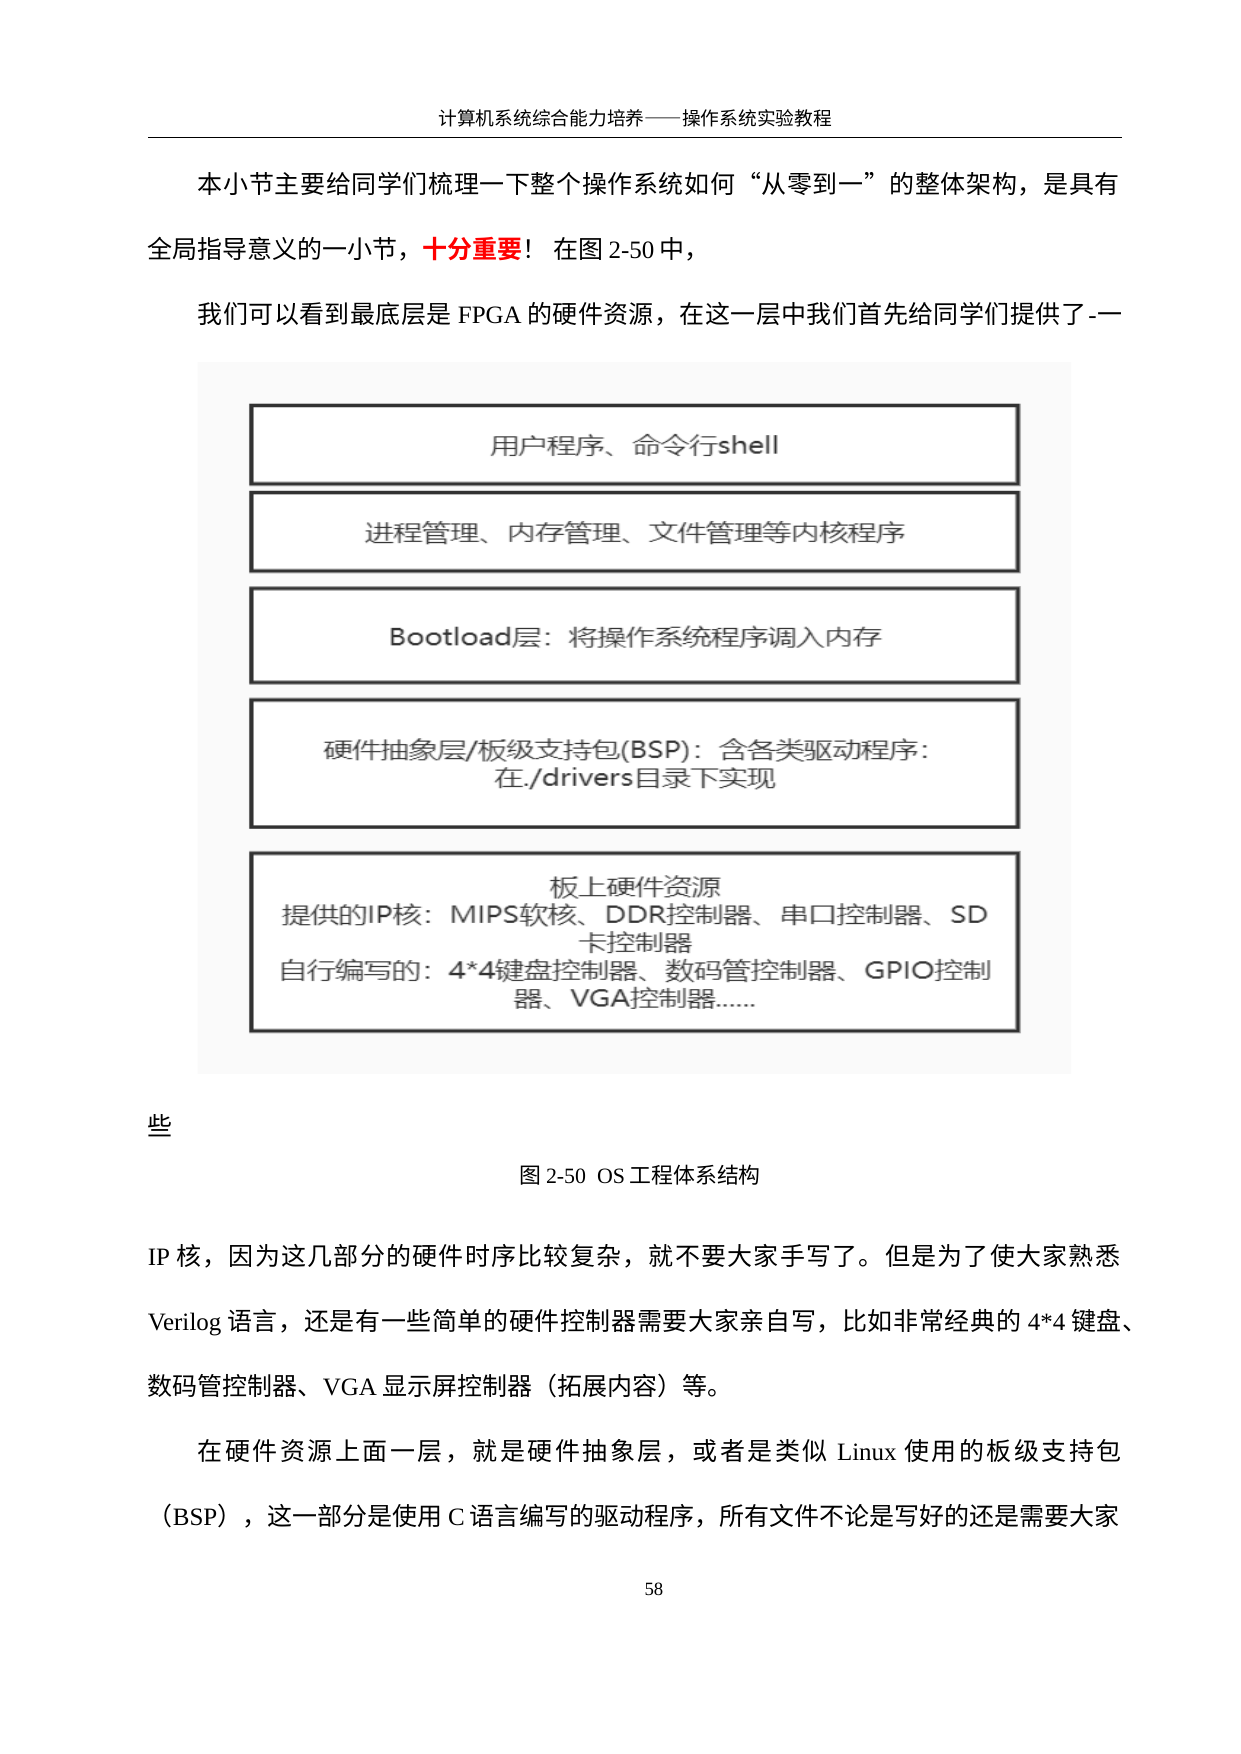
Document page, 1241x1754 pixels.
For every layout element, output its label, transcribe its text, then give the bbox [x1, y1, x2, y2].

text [148, 1417, 1122, 1547]
text IP核，因为这几部分的硬件时序比较复杂，就不要大家手写了。但是为了使大家熟悉Verilog语言，还是有一些简单的硬件控制器需要大家亲自写，比如非常经典的4*4键盘、数码管控制器、VGA显示屏控制器（拓展内容）等。 [148, 1222, 1122, 1417]
picture [197, 362, 1072, 1074]
text 图2-50 OS工程体系结构 [148, 1157, 1122, 1190]
text 本小节主要给同学们梳理一下整个操作系统如何“从零到一”的整体架构，是具有全局指导意义的一小节，十分重要！ 在图2-50中， [148, 150, 1122, 280]
